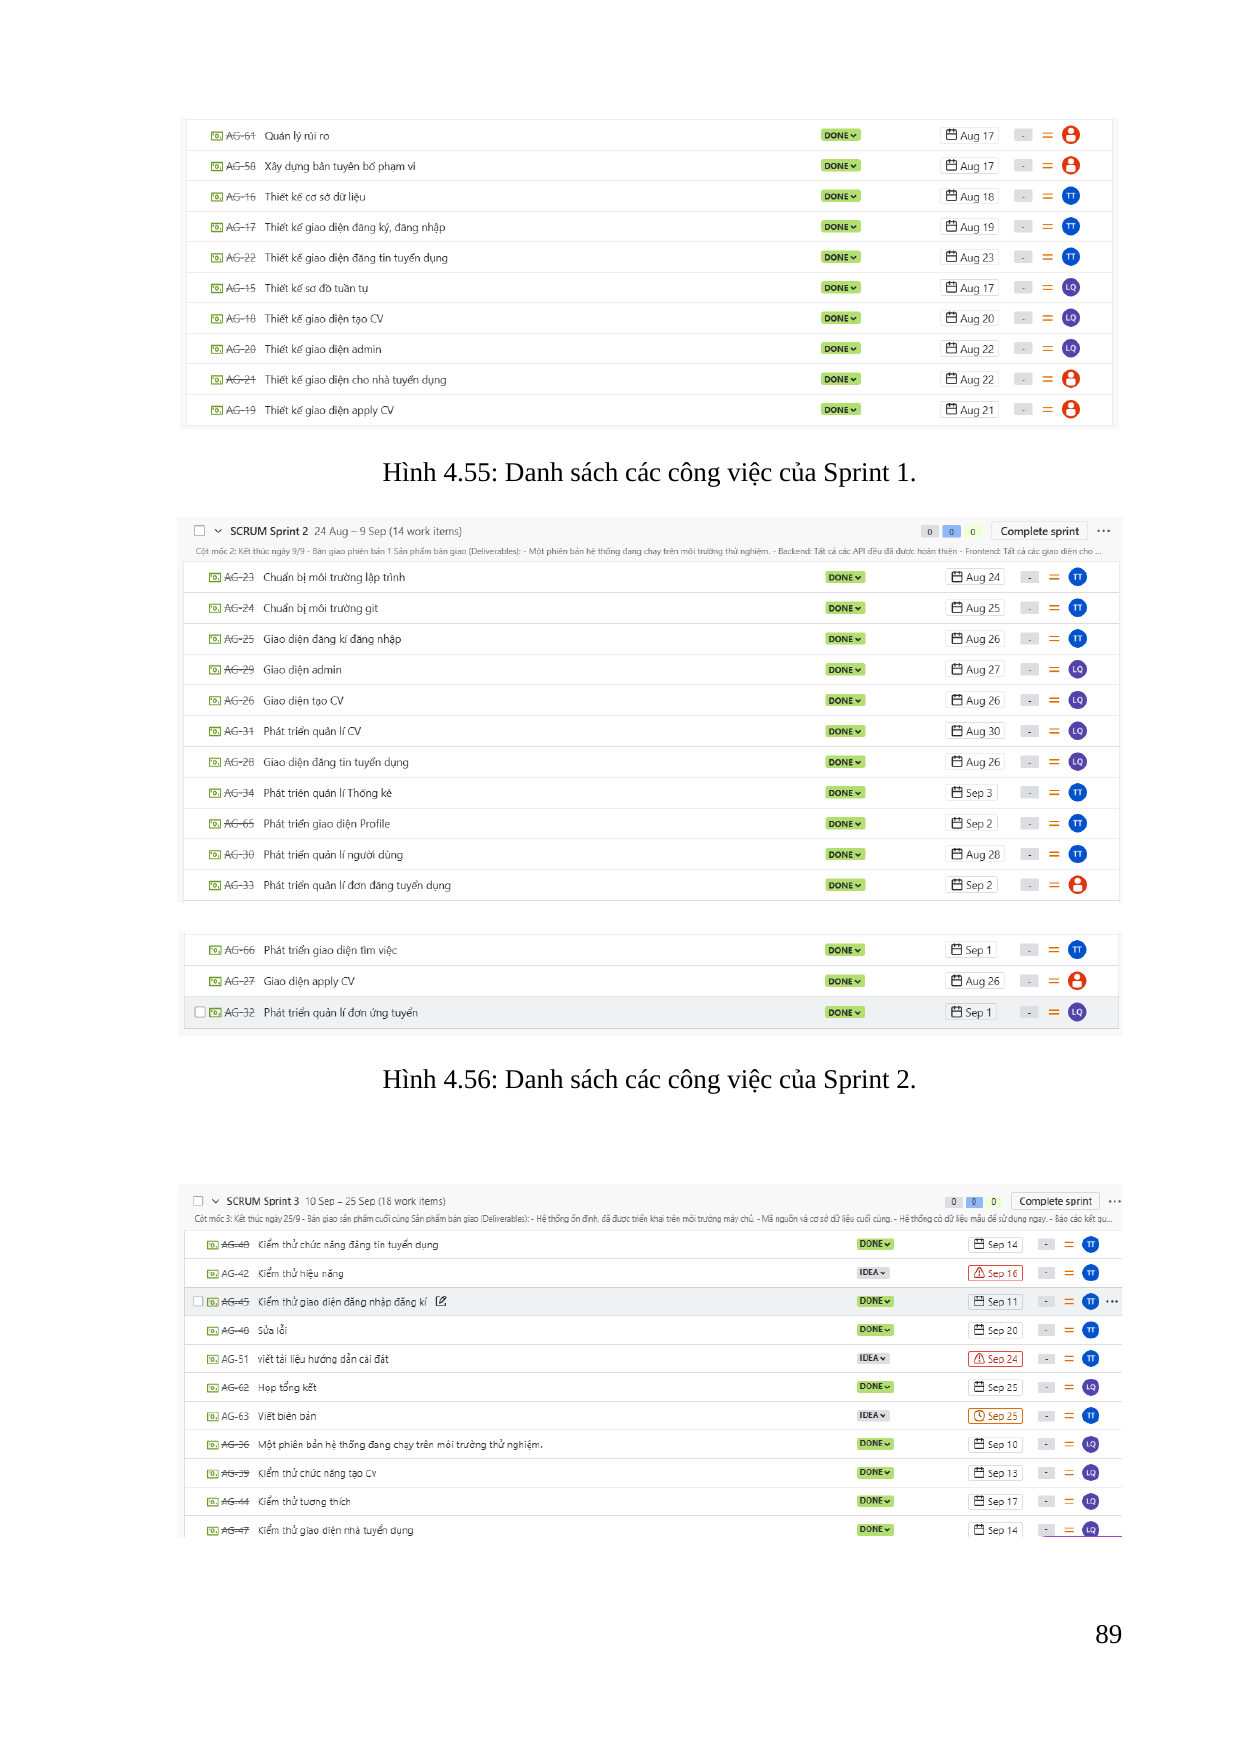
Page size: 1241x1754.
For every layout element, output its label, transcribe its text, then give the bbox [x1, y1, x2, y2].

picture [177, 515, 1123, 903]
picture [177, 118, 1123, 429]
picture [177, 931, 1123, 1036]
picture [177, 1181, 1123, 1537]
